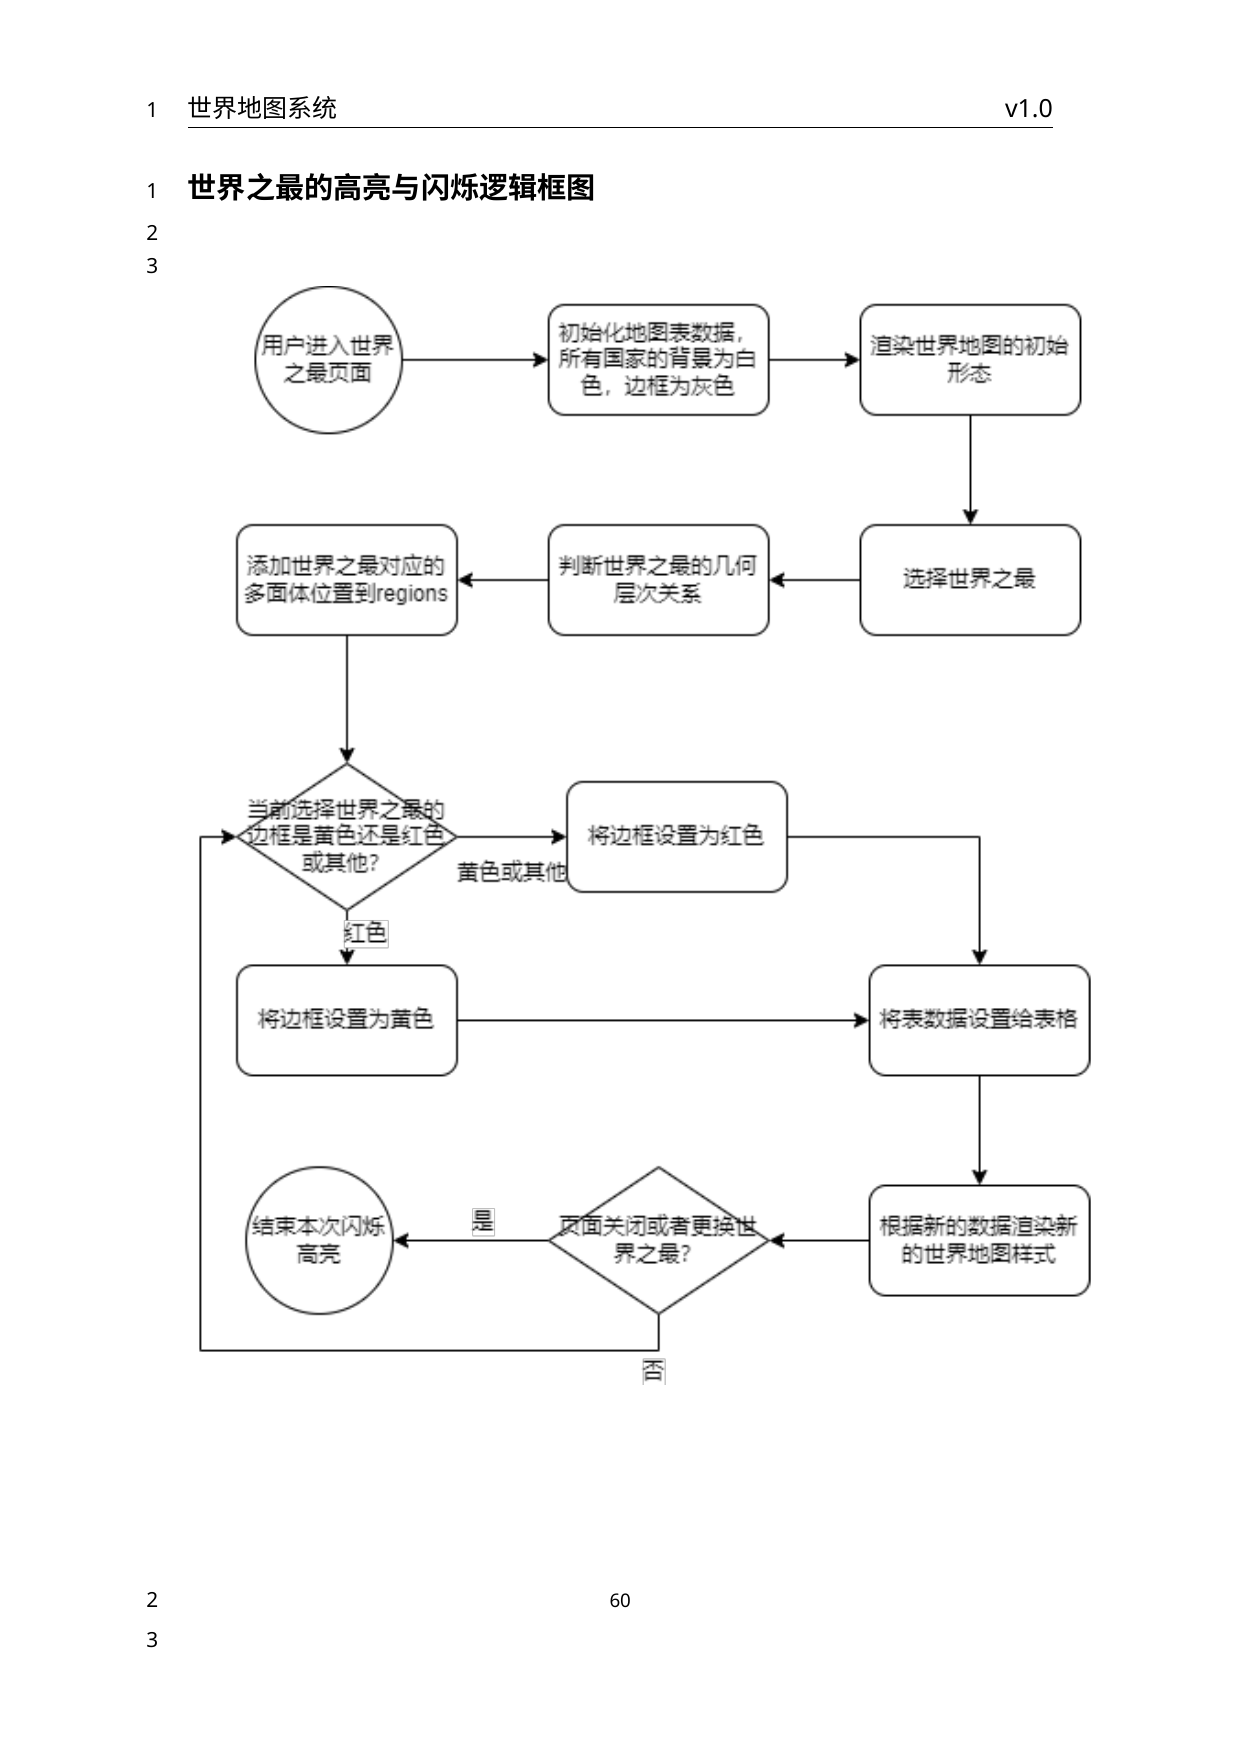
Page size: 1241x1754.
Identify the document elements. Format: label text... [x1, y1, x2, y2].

picture [187, 286, 1091, 1385]
text 世界之最的高亮与闪烁逻辑框图 [187, 153, 1053, 218]
